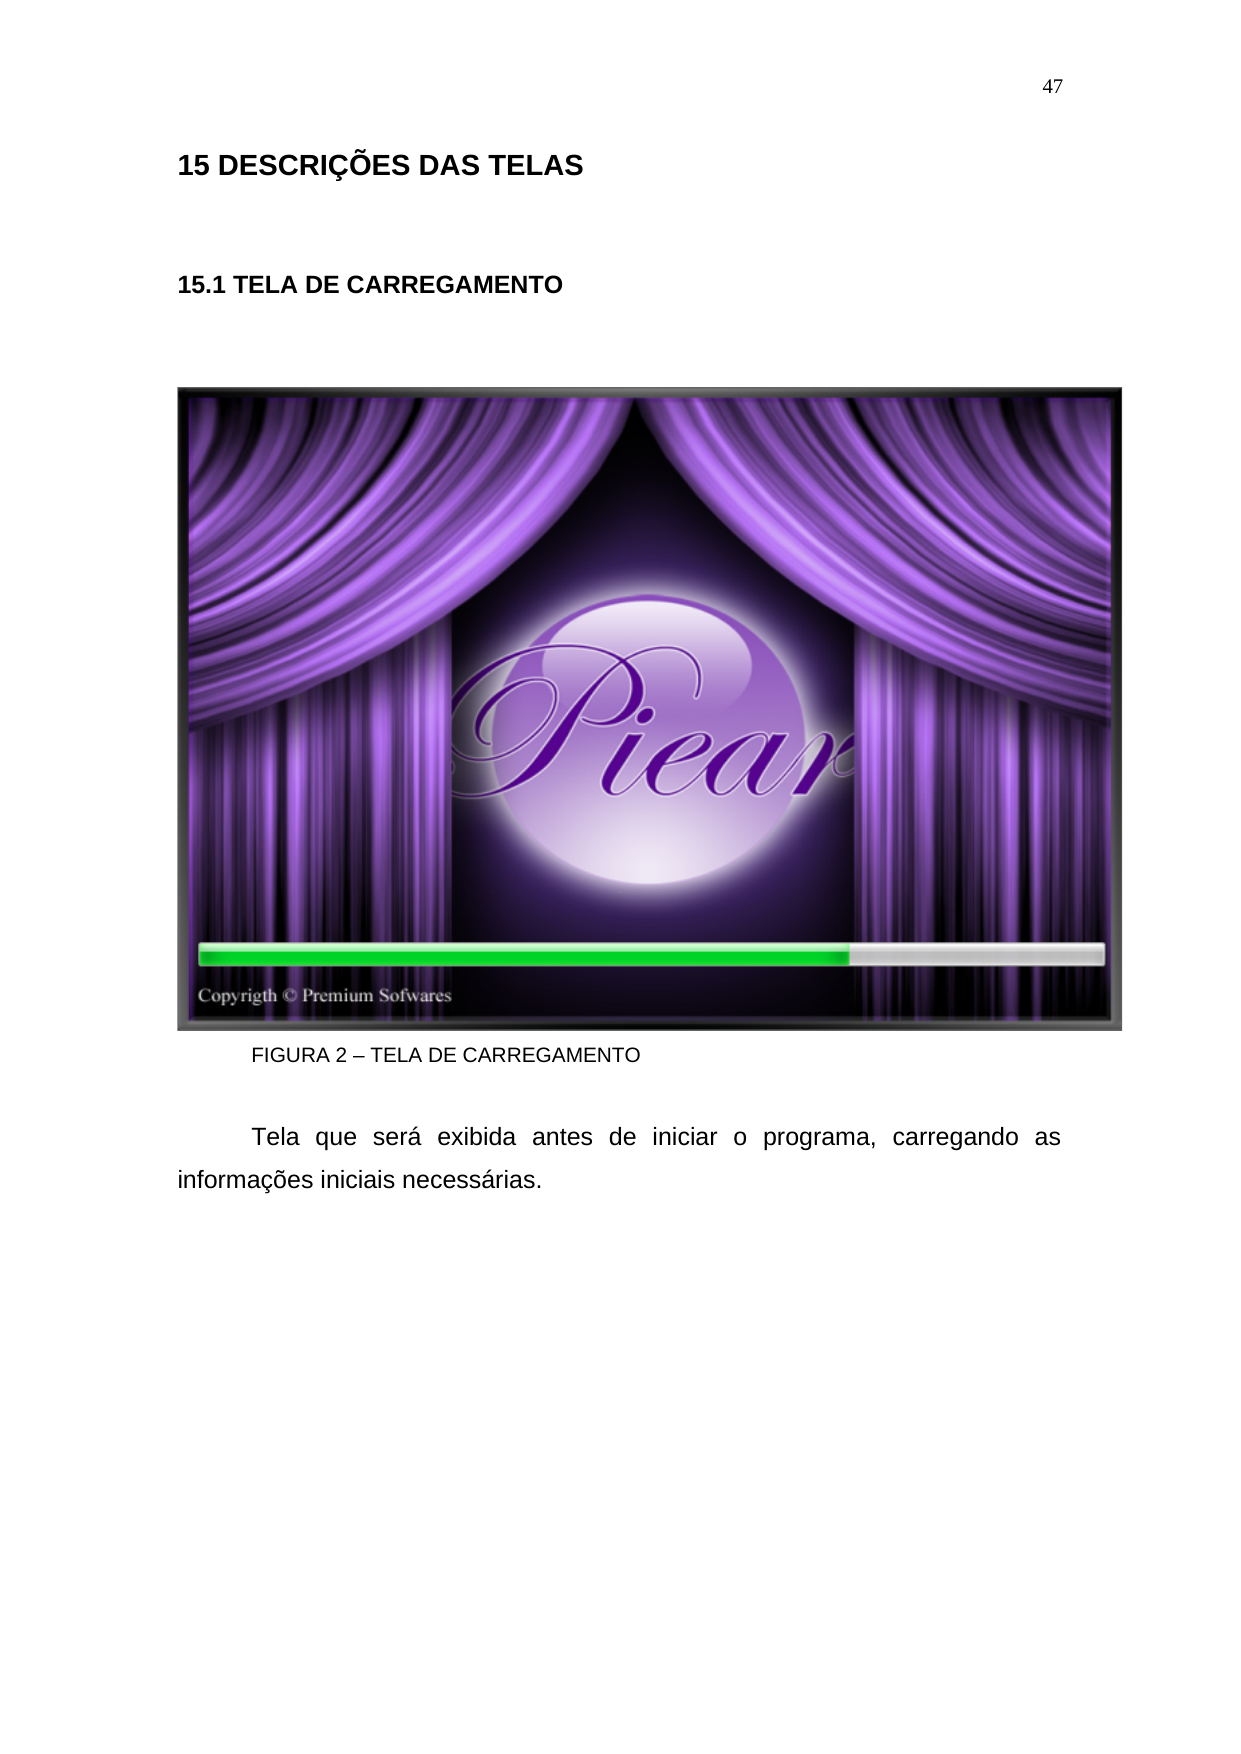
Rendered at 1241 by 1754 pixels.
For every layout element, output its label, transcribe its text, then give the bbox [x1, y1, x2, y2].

text 15.1 Tela de carregamento [177, 270, 1063, 299]
text FIGURA 2 – TELA DE CARREGAMENTO [177, 1031, 1063, 1066]
text 15 DESCRIÇÕES DAS TELAS [177, 148, 1063, 181]
picture [177, 387, 1123, 1031]
text Tela que será exibida antes de iniciar o programa, carregando as informações iniciais necessárias. [177, 1122, 1063, 1193]
